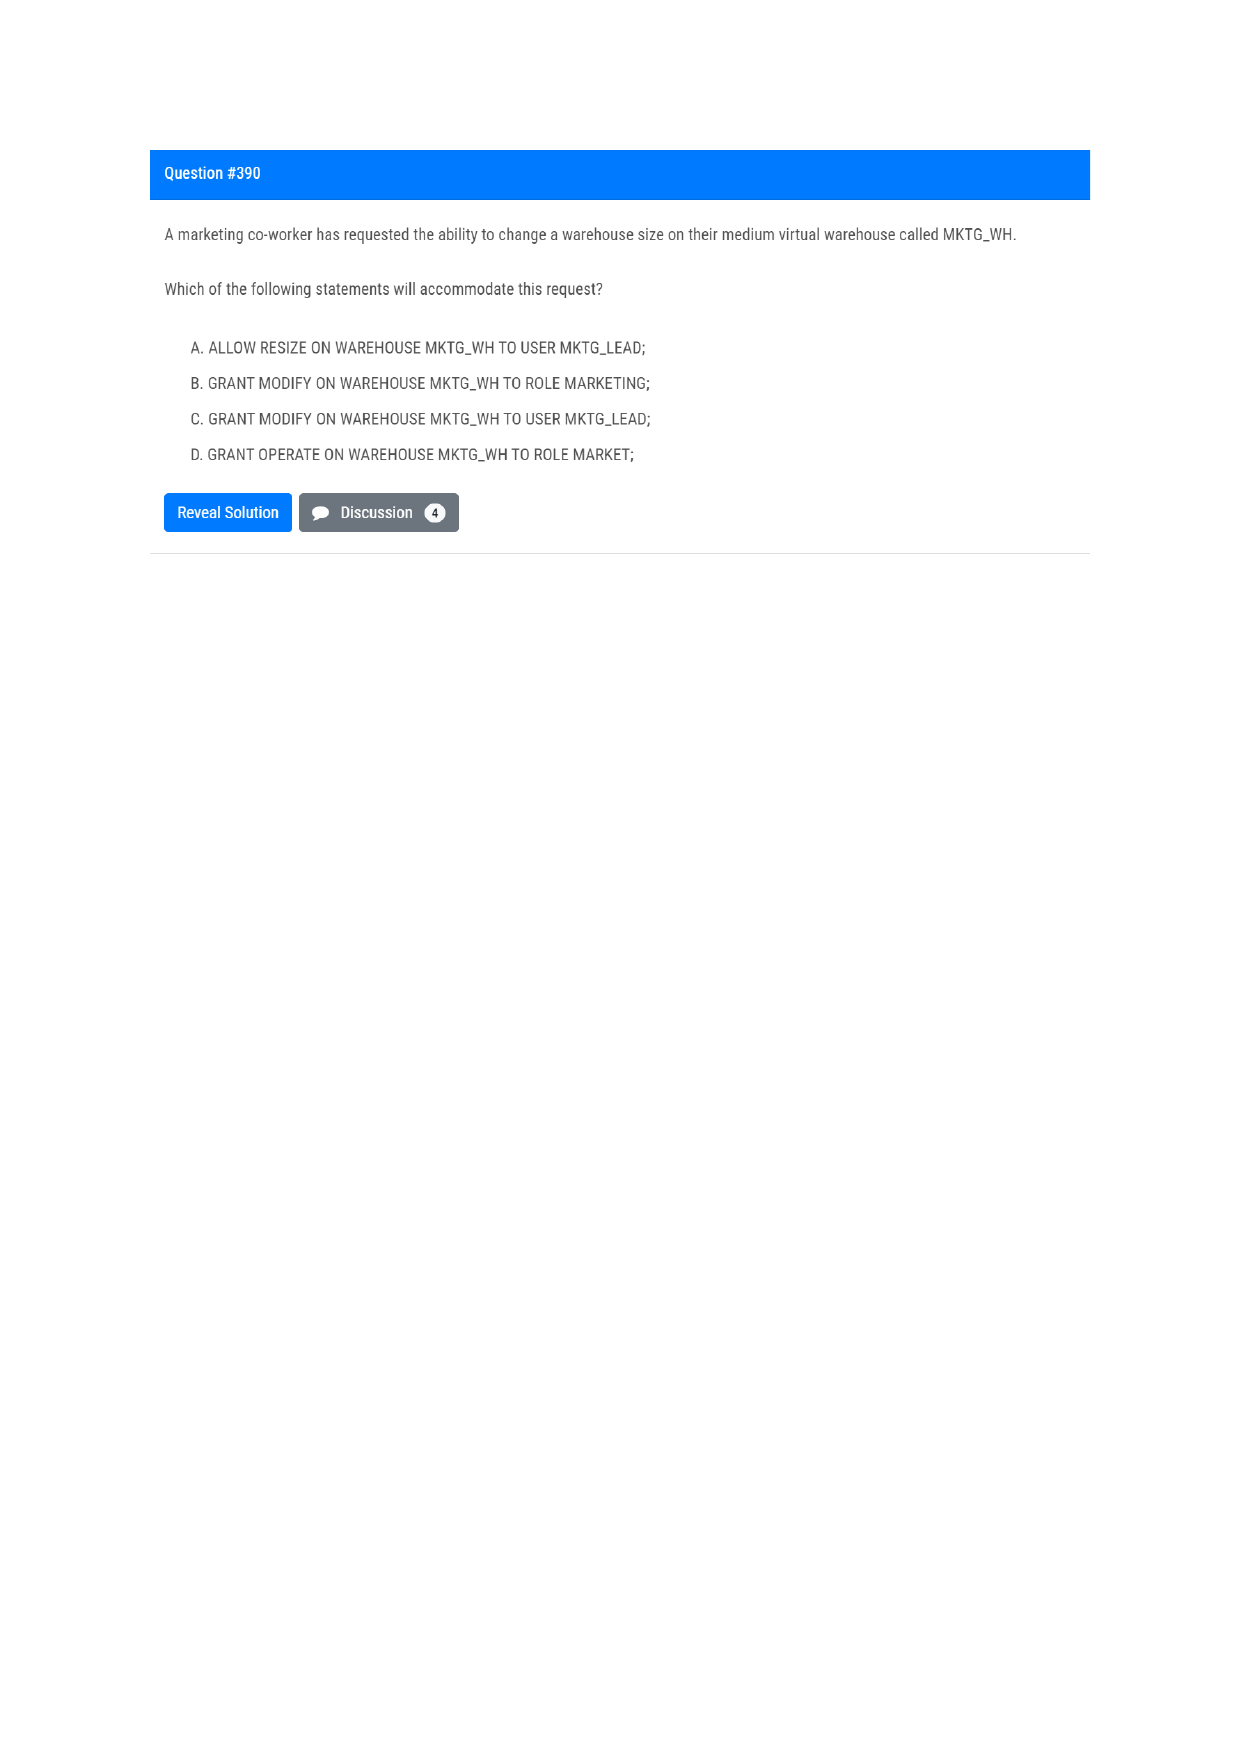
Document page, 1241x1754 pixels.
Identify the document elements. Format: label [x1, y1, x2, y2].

picture [150, 150, 1091, 564]
